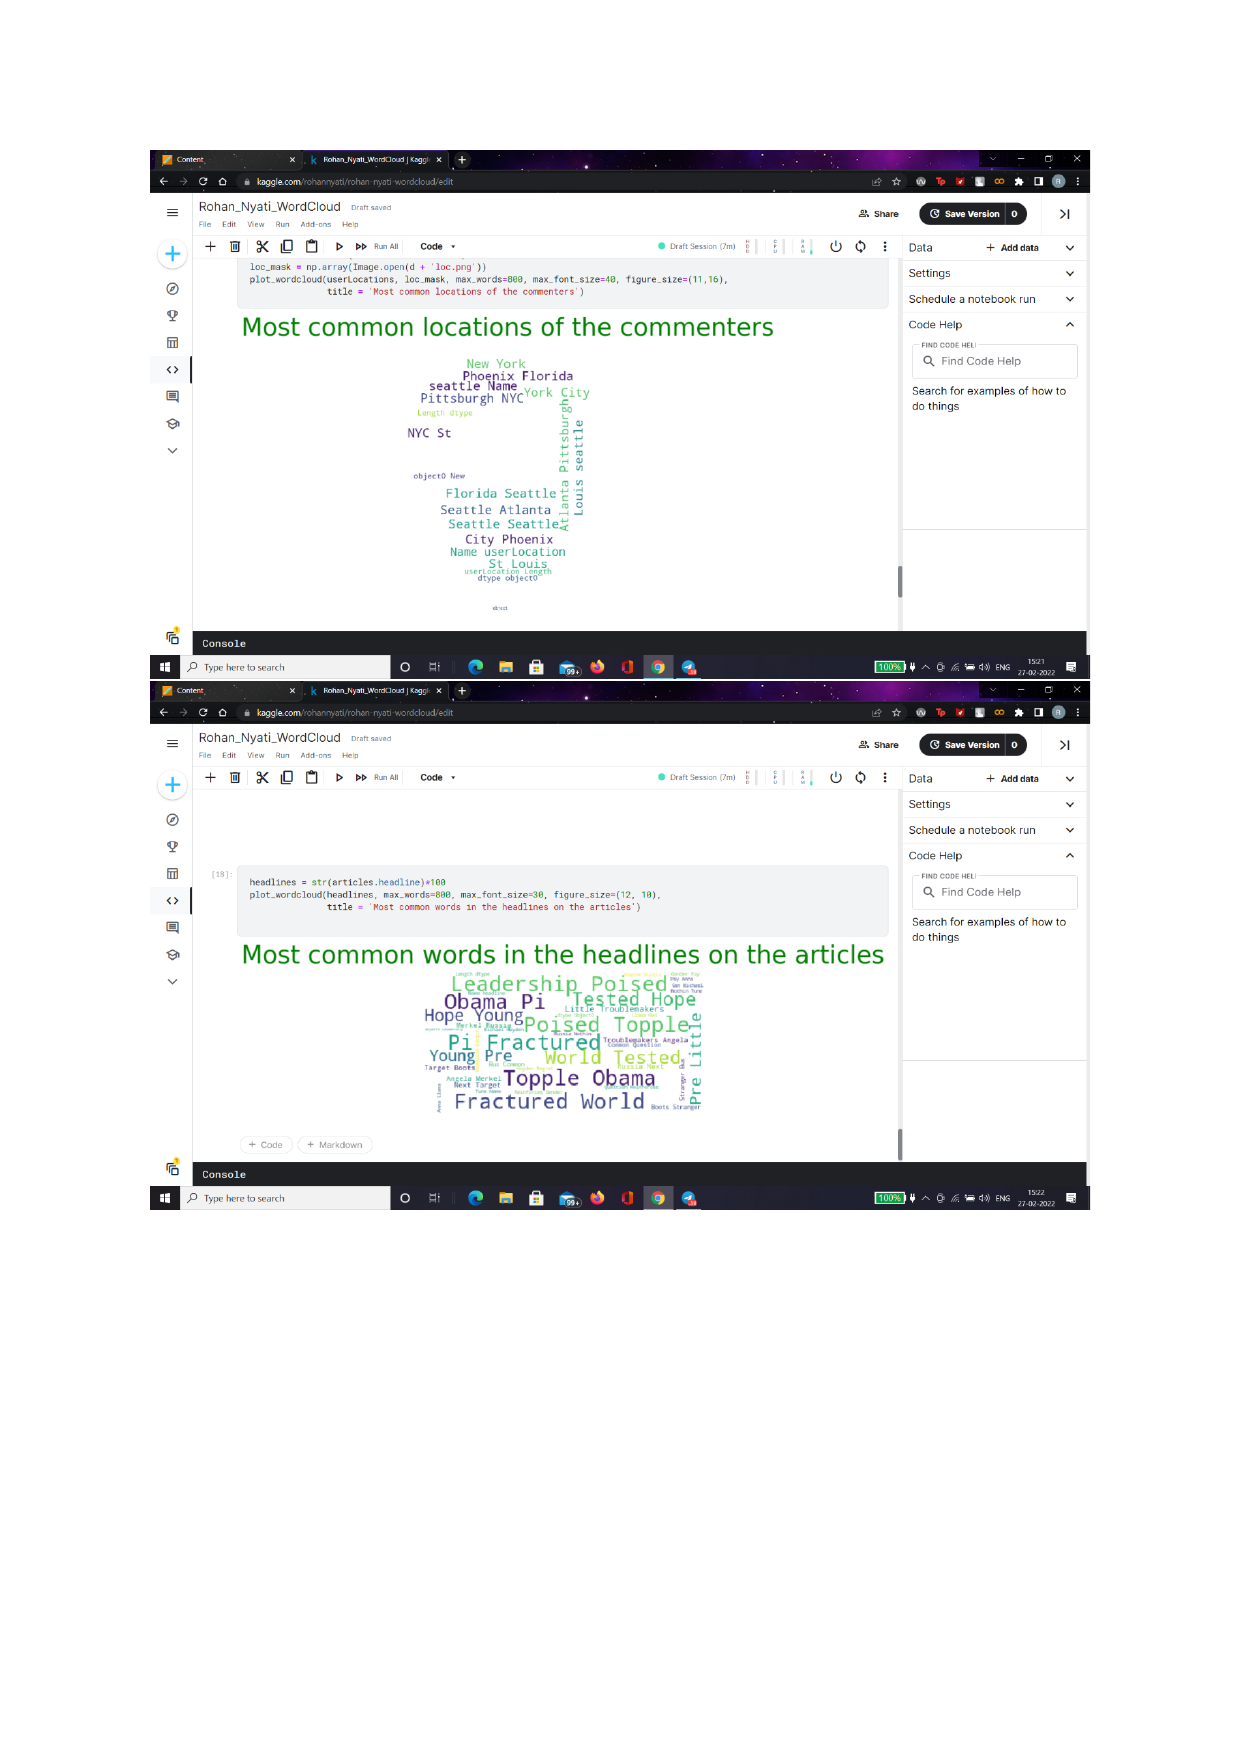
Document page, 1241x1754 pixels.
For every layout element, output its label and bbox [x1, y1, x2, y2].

picture [150, 681, 1091, 1210]
picture [150, 150, 1091, 679]
